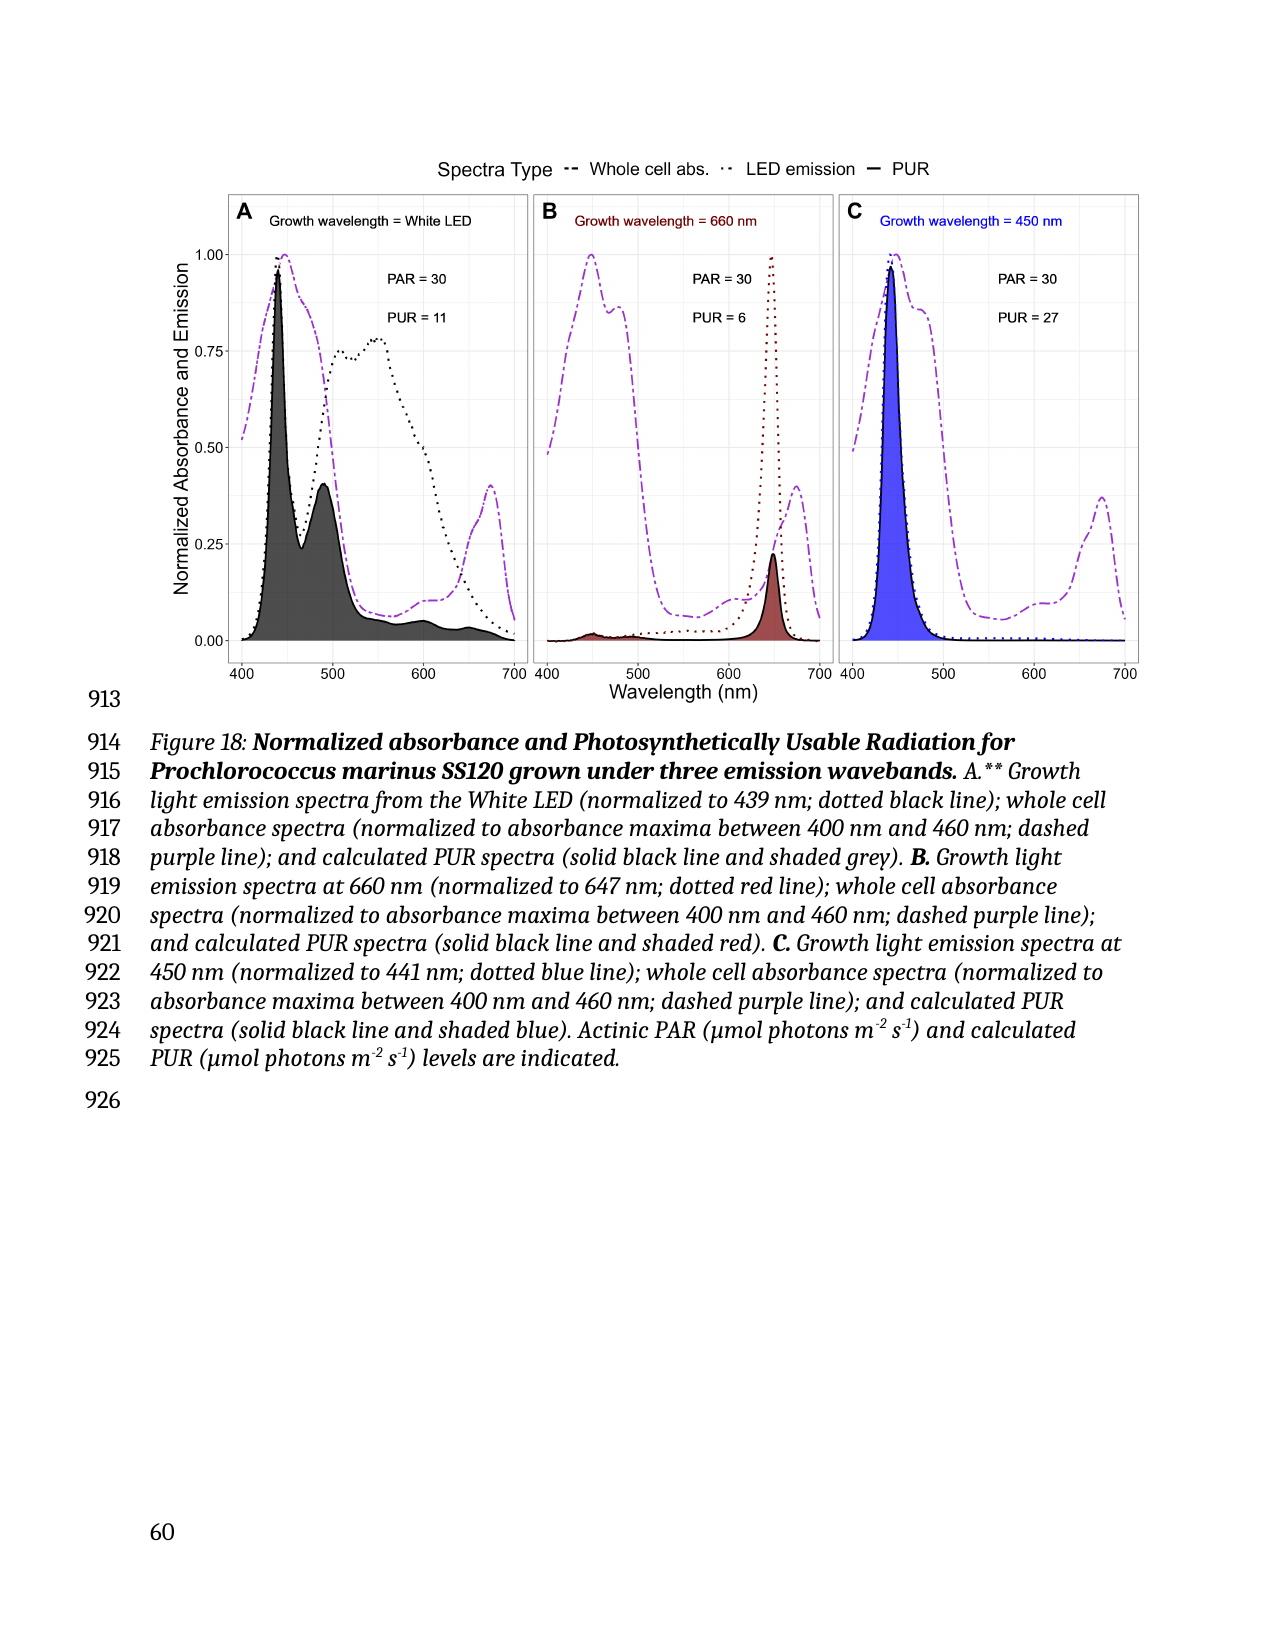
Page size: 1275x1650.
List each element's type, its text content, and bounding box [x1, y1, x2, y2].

picture [168, 150, 1144, 708]
text Figure 18: Normalized absorbance and Photosynthetically Usable Radiation for Prochlorococcus marinus SS120 grown under three emission wavebands. A.** Growth light emission spectra from the White LED (normalized to 439 nm; dotted black line); whole cell absorbance spectra (normalized to absorbance maxima between 400 nm and 460 nm; dashed purple line); and calculated PUR spectra (solid black line and shaded grey). B. Growth light emission spectra at 660 nm (normalized to 647 nm; dotted red line); whole cell absorbance spectra (normalized to absorbance maxima between 400 nm and 460 nm; dashed purple line); and calculated PUR spectra (solid black line and shaded red). C. Growth light emission spectra at 450 nm (normalized to 441 nm; dotted blue line); whole cell absorbance spectra (normalized to absorbance maxima between 400 nm and 460 nm; dashed purple line); and calculated PUR spectra (solid black line and shaded blue). Actinic PAR (µmol photons m-2 s-1) and calculated PUR (µmol photons m-2 s-1) levels are indicated. [150, 728, 1125, 1073]
